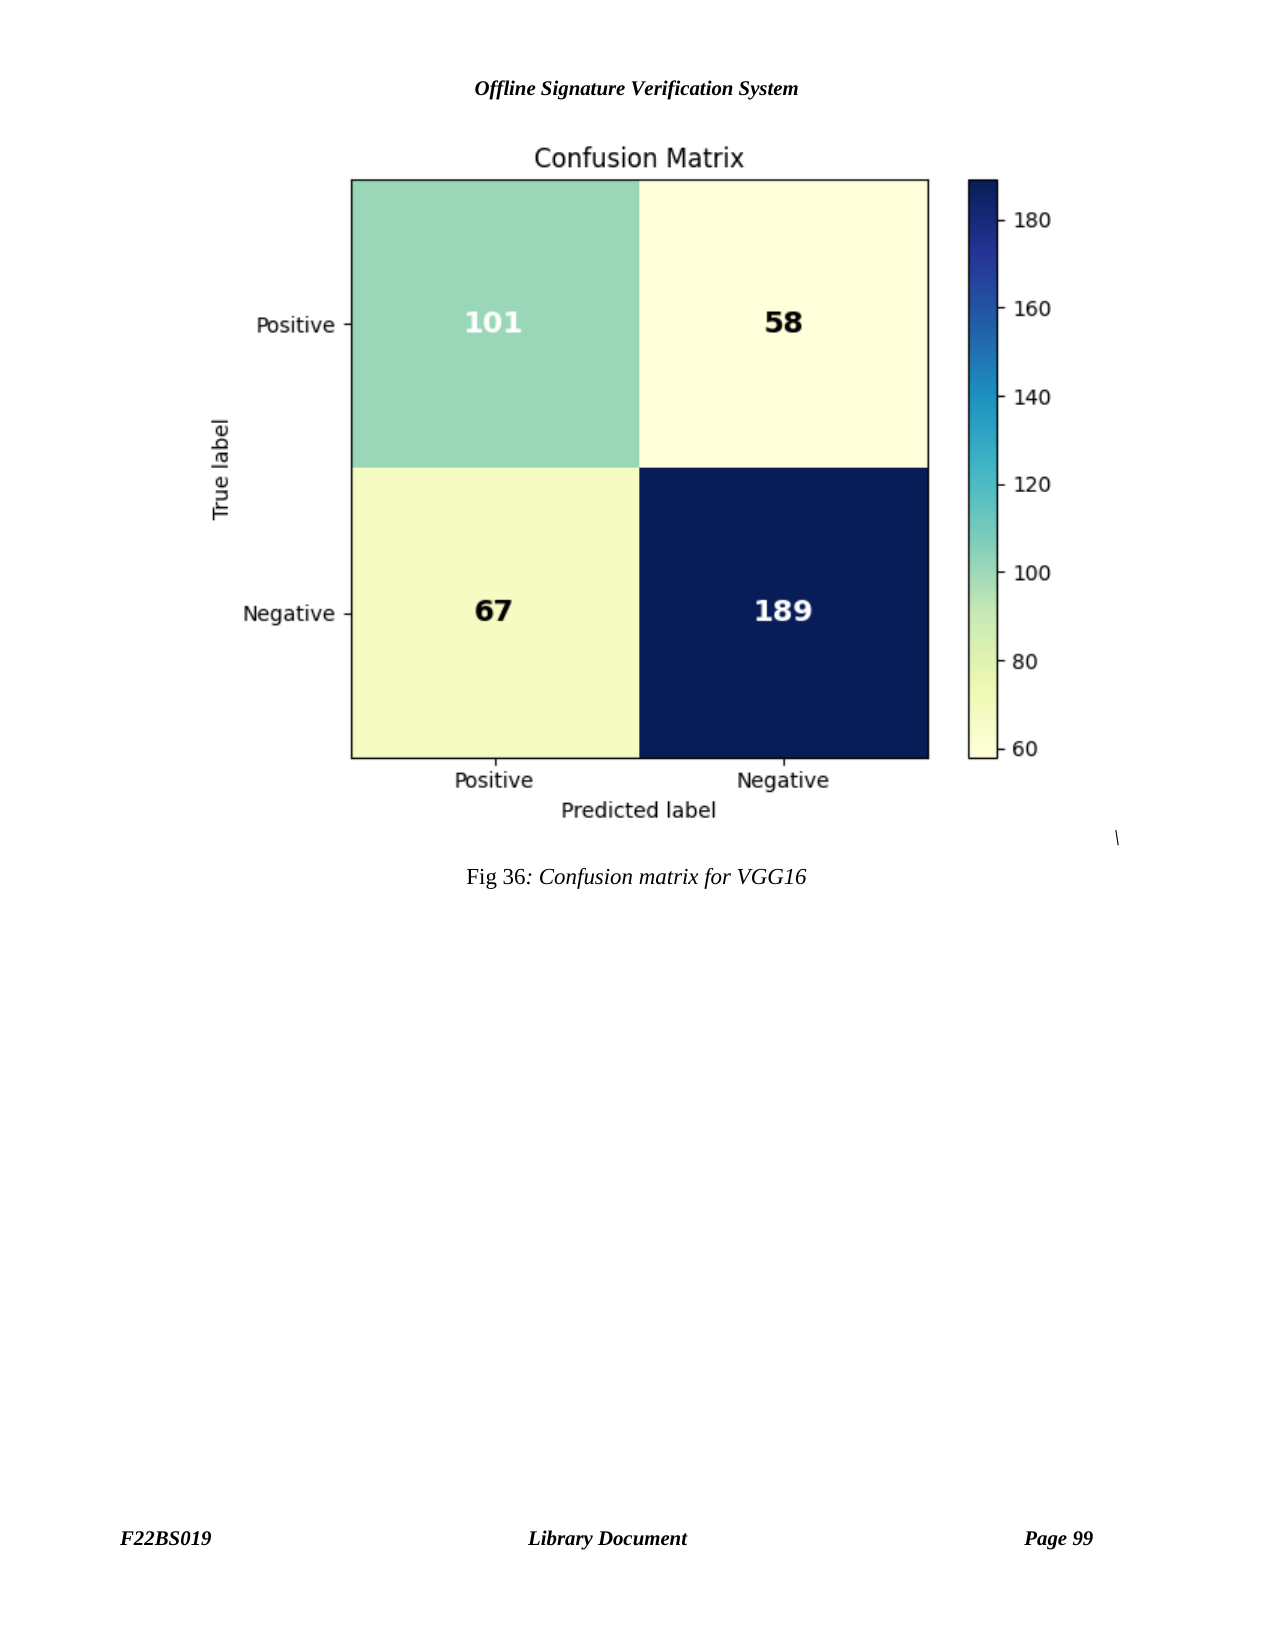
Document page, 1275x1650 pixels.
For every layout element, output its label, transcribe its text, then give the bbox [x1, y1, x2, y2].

text Fig 36: Confusion matrix for VGG16 [120, 863, 1155, 889]
picture [153, 125, 1114, 845]
